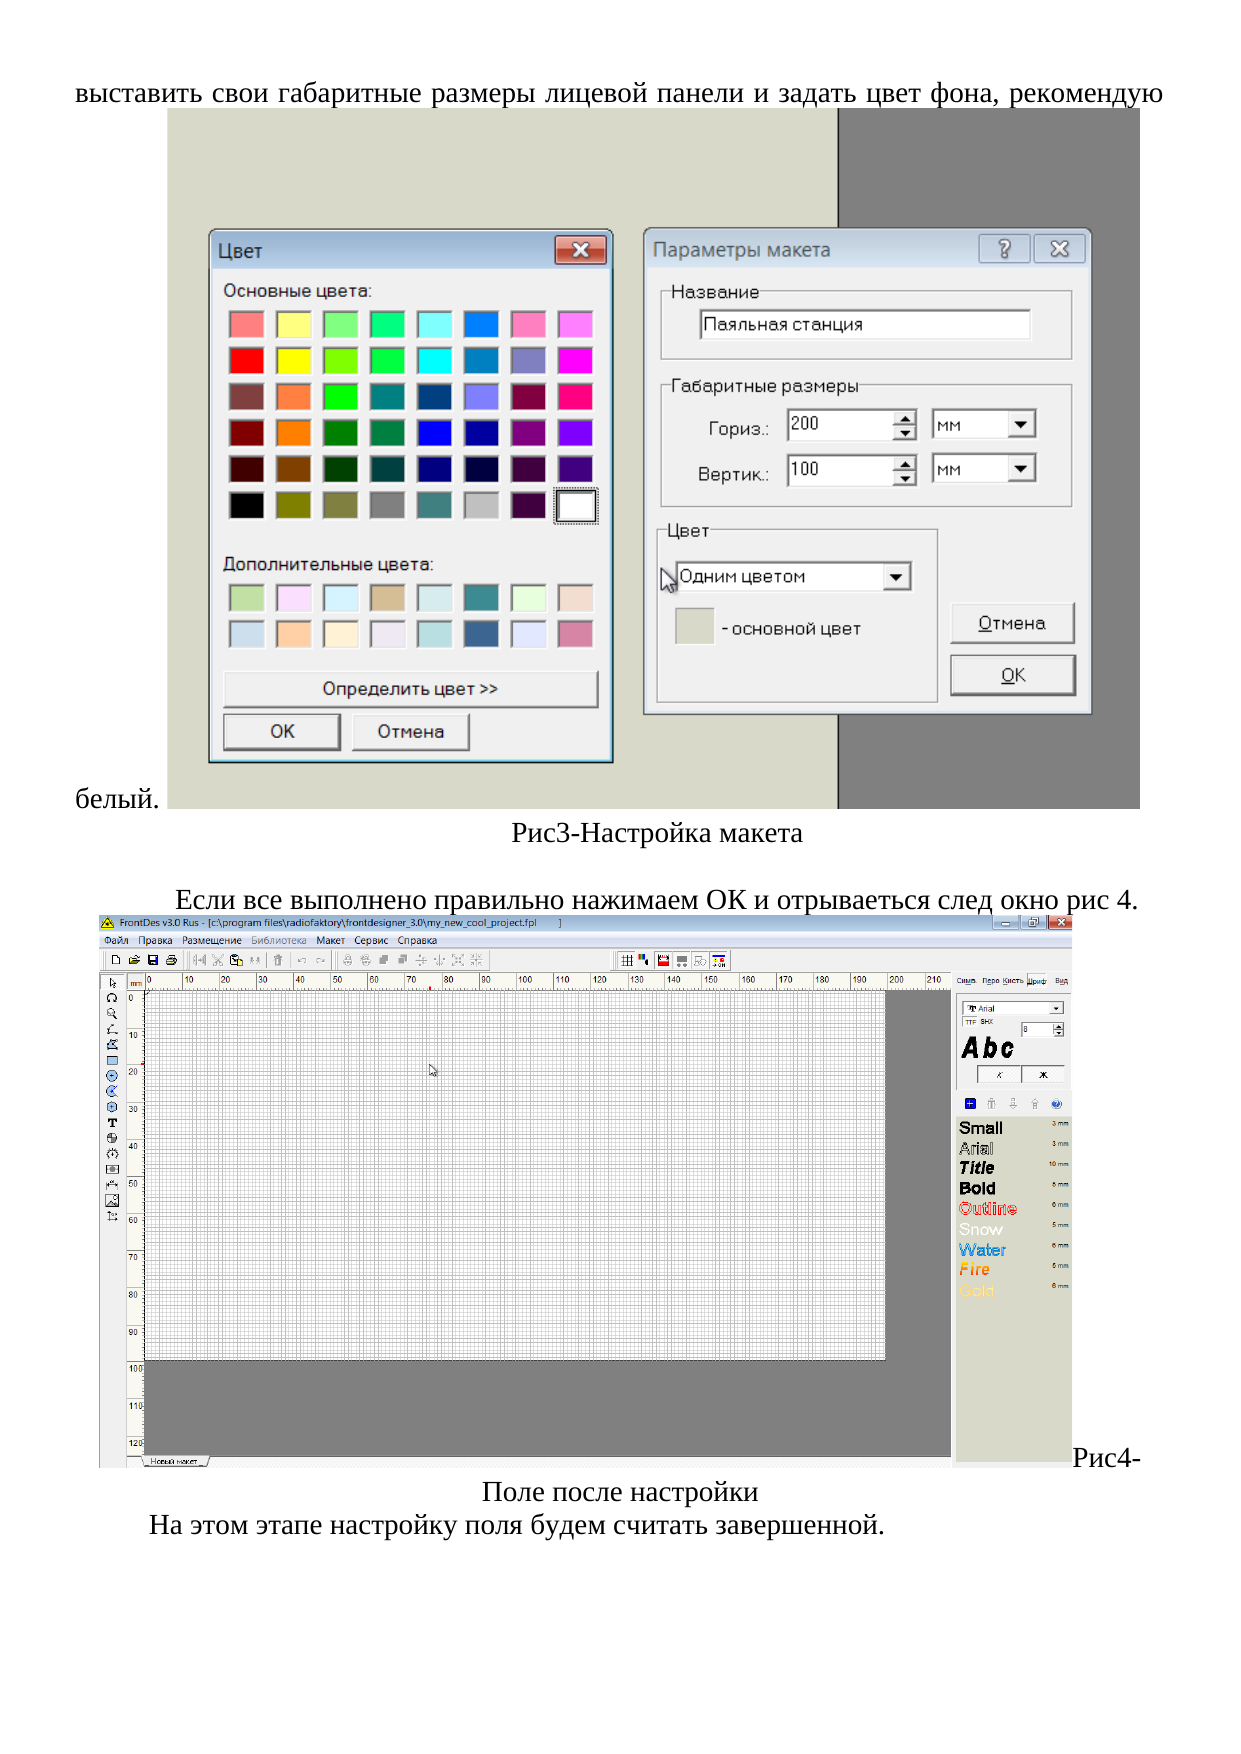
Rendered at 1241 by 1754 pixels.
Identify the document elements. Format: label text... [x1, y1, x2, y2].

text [75, 75, 1165, 815]
picture [99, 915, 1073, 1468]
text Рис3-Настройка макета [75, 815, 1165, 848]
picture [167, 108, 1140, 809]
text На этом этапе настройку поля будем считать завершенной. [75, 1507, 1165, 1541]
